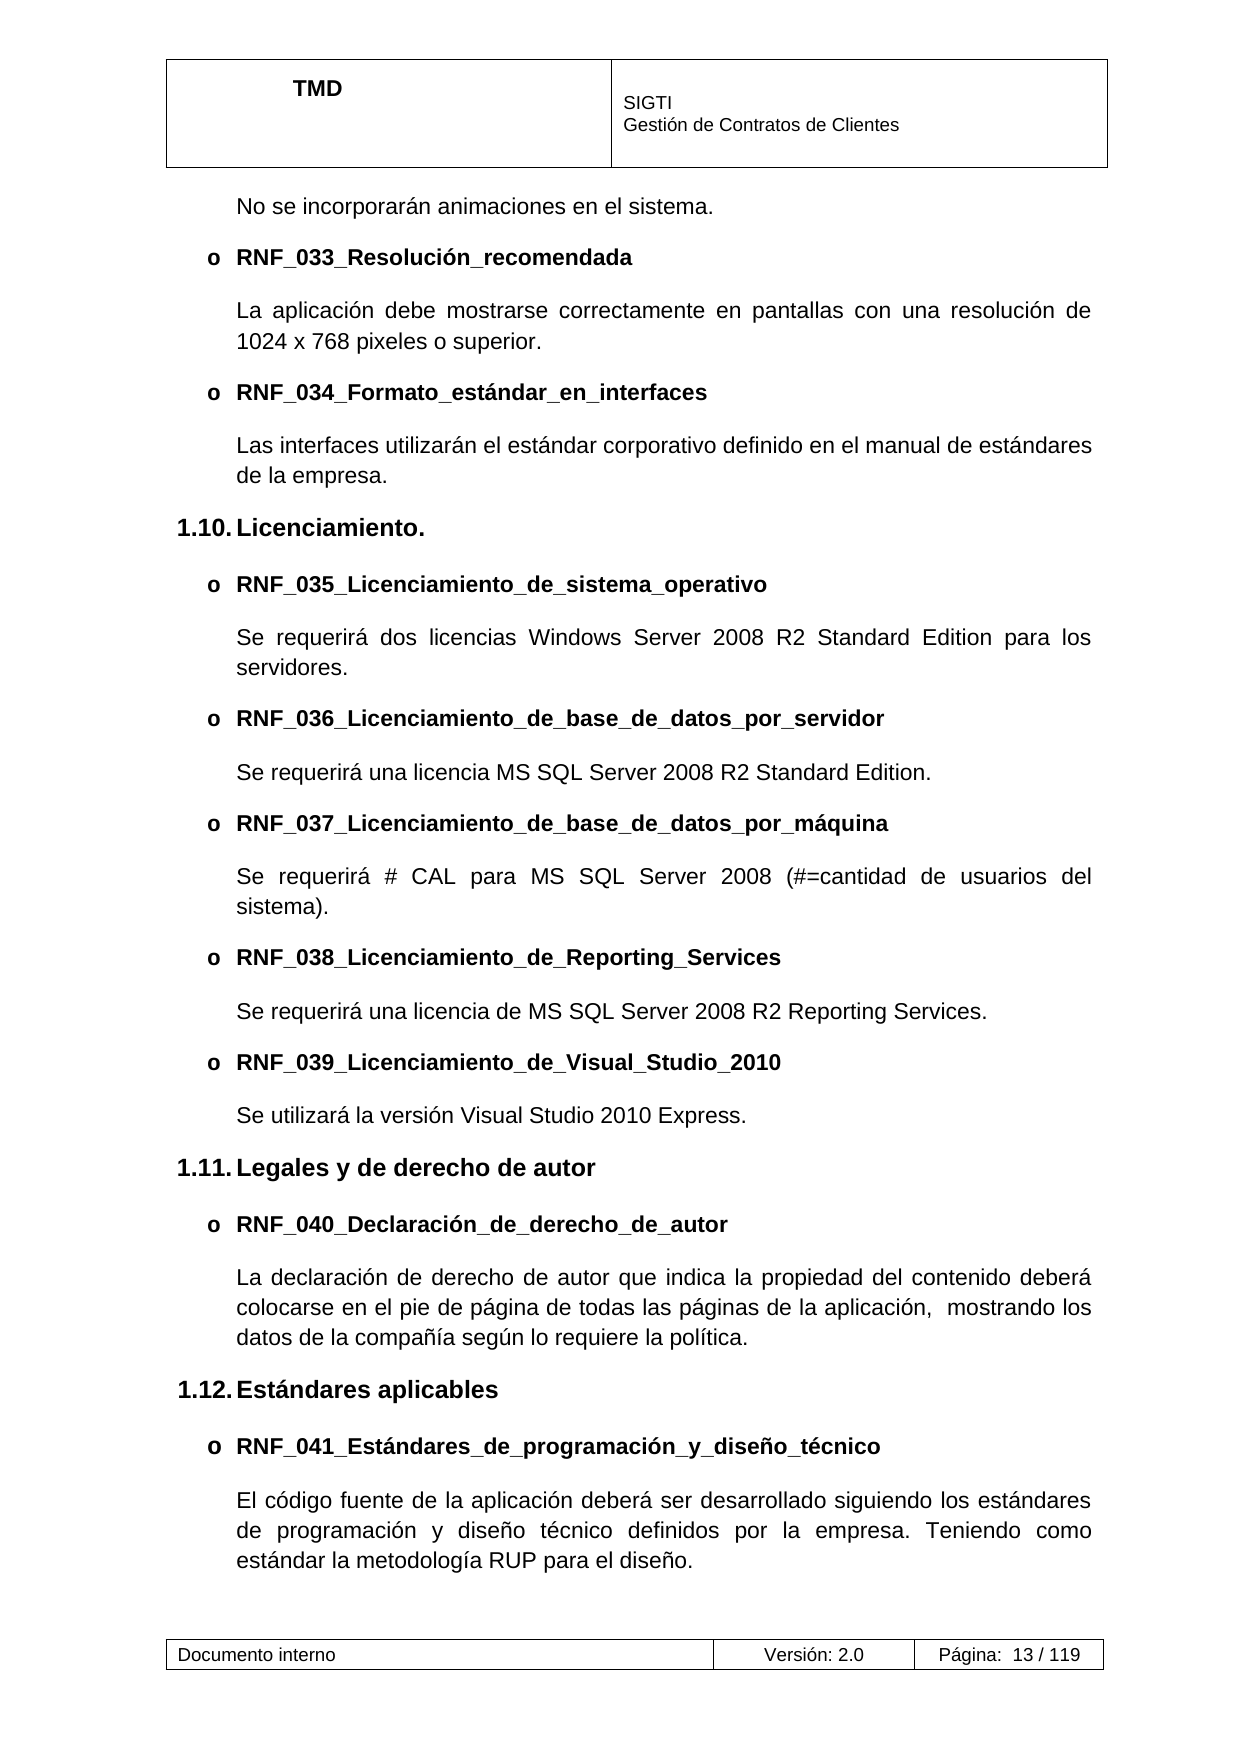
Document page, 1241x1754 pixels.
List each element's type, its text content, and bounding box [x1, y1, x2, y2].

text Se requerirá dos licencias Windows Server 2008 R2 Standard Edition para los servidores. [236, 624, 1092, 681]
list RNF_040_Declaración_de_derecho_de_autor [207, 1211, 1092, 1239]
list RNF_038_Licenciamiento_de_Reporting_Services [207, 944, 1092, 973]
list RNF_037_Licenciamiento_de_base_de_datos_por_máquina [207, 810, 1092, 838]
text Se requerirá # CAL para MS SQL Server 2008 (#=cantidad de usuarios del sistema). [236, 863, 1092, 919]
text Se requerirá una licencia de MS SQL Server 2008 R2 Reporting Services. [236, 998, 1092, 1024]
list RNF_036_Licenciamiento_de_base_de_datos_por_servidor [207, 705, 1092, 734]
list RNF_033_Resolución_recomendada [207, 244, 1092, 272]
text La declaración de derecho de autor que indica la propiedad del contenido deberá colocarse en el pie de página de todas las páginas de la aplicación, mostrando los datos de la compañía según lo requiere la política. [236, 1264, 1092, 1351]
text Las interfaces utilizarán el estándar corporativo definido en el manual de estándares de la empresa. [236, 432, 1092, 488]
text Se utilizará la versión Visual Studio 2010 Express. [236, 1102, 1092, 1128]
list RNF_039_Licenciamiento_de_Visual_Studio_2010 [207, 1049, 1092, 1077]
list RNF_041_Estándares_de_programación_y_diseño_técnico [207, 1433, 1092, 1462]
list RNF_035_Licenciamiento_de_sistema_operativo [207, 571, 1092, 599]
text No se incorporarán animaciones en el sistema. [236, 193, 1092, 219]
text La aplicación debe mostrarse correctamente en pantallas con una resolución de 1024 x 768 pixeles o superior. [236, 297, 1092, 354]
subtitle Legales y de derecho de autor [177, 1153, 1092, 1182]
list RNF_034_Formato_estándar_en_interfaces [207, 379, 1092, 407]
subtitle Licenciamiento. [177, 513, 1092, 542]
text Se requerirá una licencia MS SQL Server 2008 R2 Standard Edition. [236, 759, 1092, 785]
text El código fuente de la aplicación deberá ser desarrollado siguiendo los estándares de programación y diseño técnico definidos por la empresa. Teniendo como estándar la metodología RUP para el diseño. [236, 1487, 1092, 1574]
subtitle Estándares aplicables [177, 1375, 1092, 1404]
